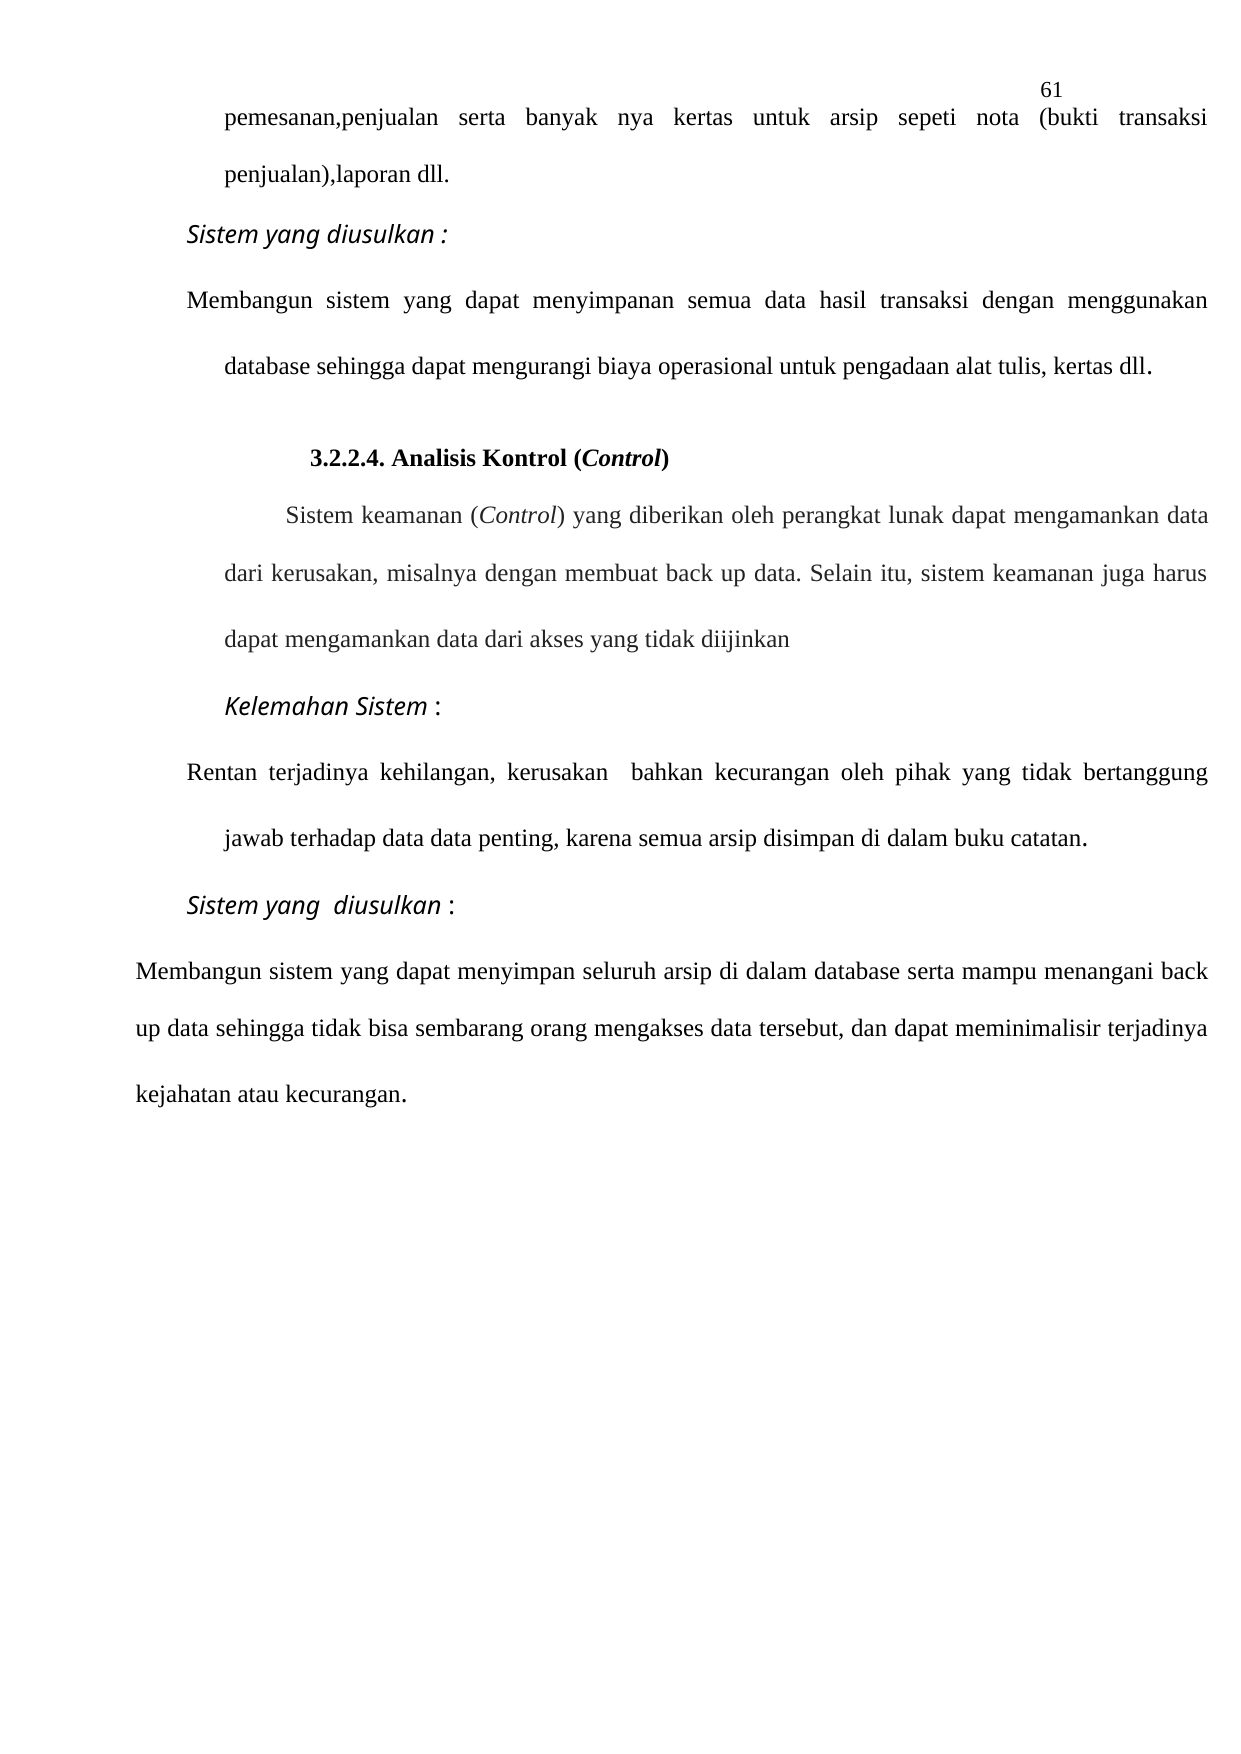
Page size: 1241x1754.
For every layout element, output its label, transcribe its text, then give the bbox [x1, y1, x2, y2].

list Sistem yang diusulkan : [186, 217, 1209, 251]
list Sistem keamanan (Control) yang diberikan oleh perangkat lunak dapat mengamankan data dari kerusakan, misalnya dengan membuat back up data. Selain itu, sistem keamanan juga harus dapat mengamankan data dari akses yang tidak diijinkan [224, 500, 1209, 558]
text Membangun sistem yang dapat menyimpan seluruh arsip di dalam database serta mampu menangani back up data sehingga tidak bisa sembarang orang mengakses data tersebut, dan dapat meminimalisir terjadinya kejahatan atau kecurangan. [135, 956, 1209, 1110]
list Sistem yang diusulkan : [186, 888, 1209, 922]
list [186, 102, 1209, 188]
list Analisis Kontrol (Control) [310, 443, 1209, 472]
list Kelemahan Sistem : [194, 688, 1209, 723]
list Sistem keamanan (Control) yang diberikan oleh perangkat lunak dapat mengamankan data dari kerusakan, misalnya dengan membuat back up data. Selain itu, sistem keamanan juga harus dapat mengamankan data dari akses yang tidak diijinkan [224, 586, 1209, 654]
list Rentan terjadinya kehilangan, kerusakan bahkan kecurangan oleh pihak yang tidak bertanggung jawab terhadap data data penting, karena semua arsip disimpan di dalam buku catatan. [186, 757, 1209, 853]
list Membangun sistem yang dapat menyimpanan semua data hasil transaksi dengan menggunakan database sehingga dapat mengurangi biaya operasional untuk pengadaan alat tulis, kertas dll. [186, 285, 1209, 382]
